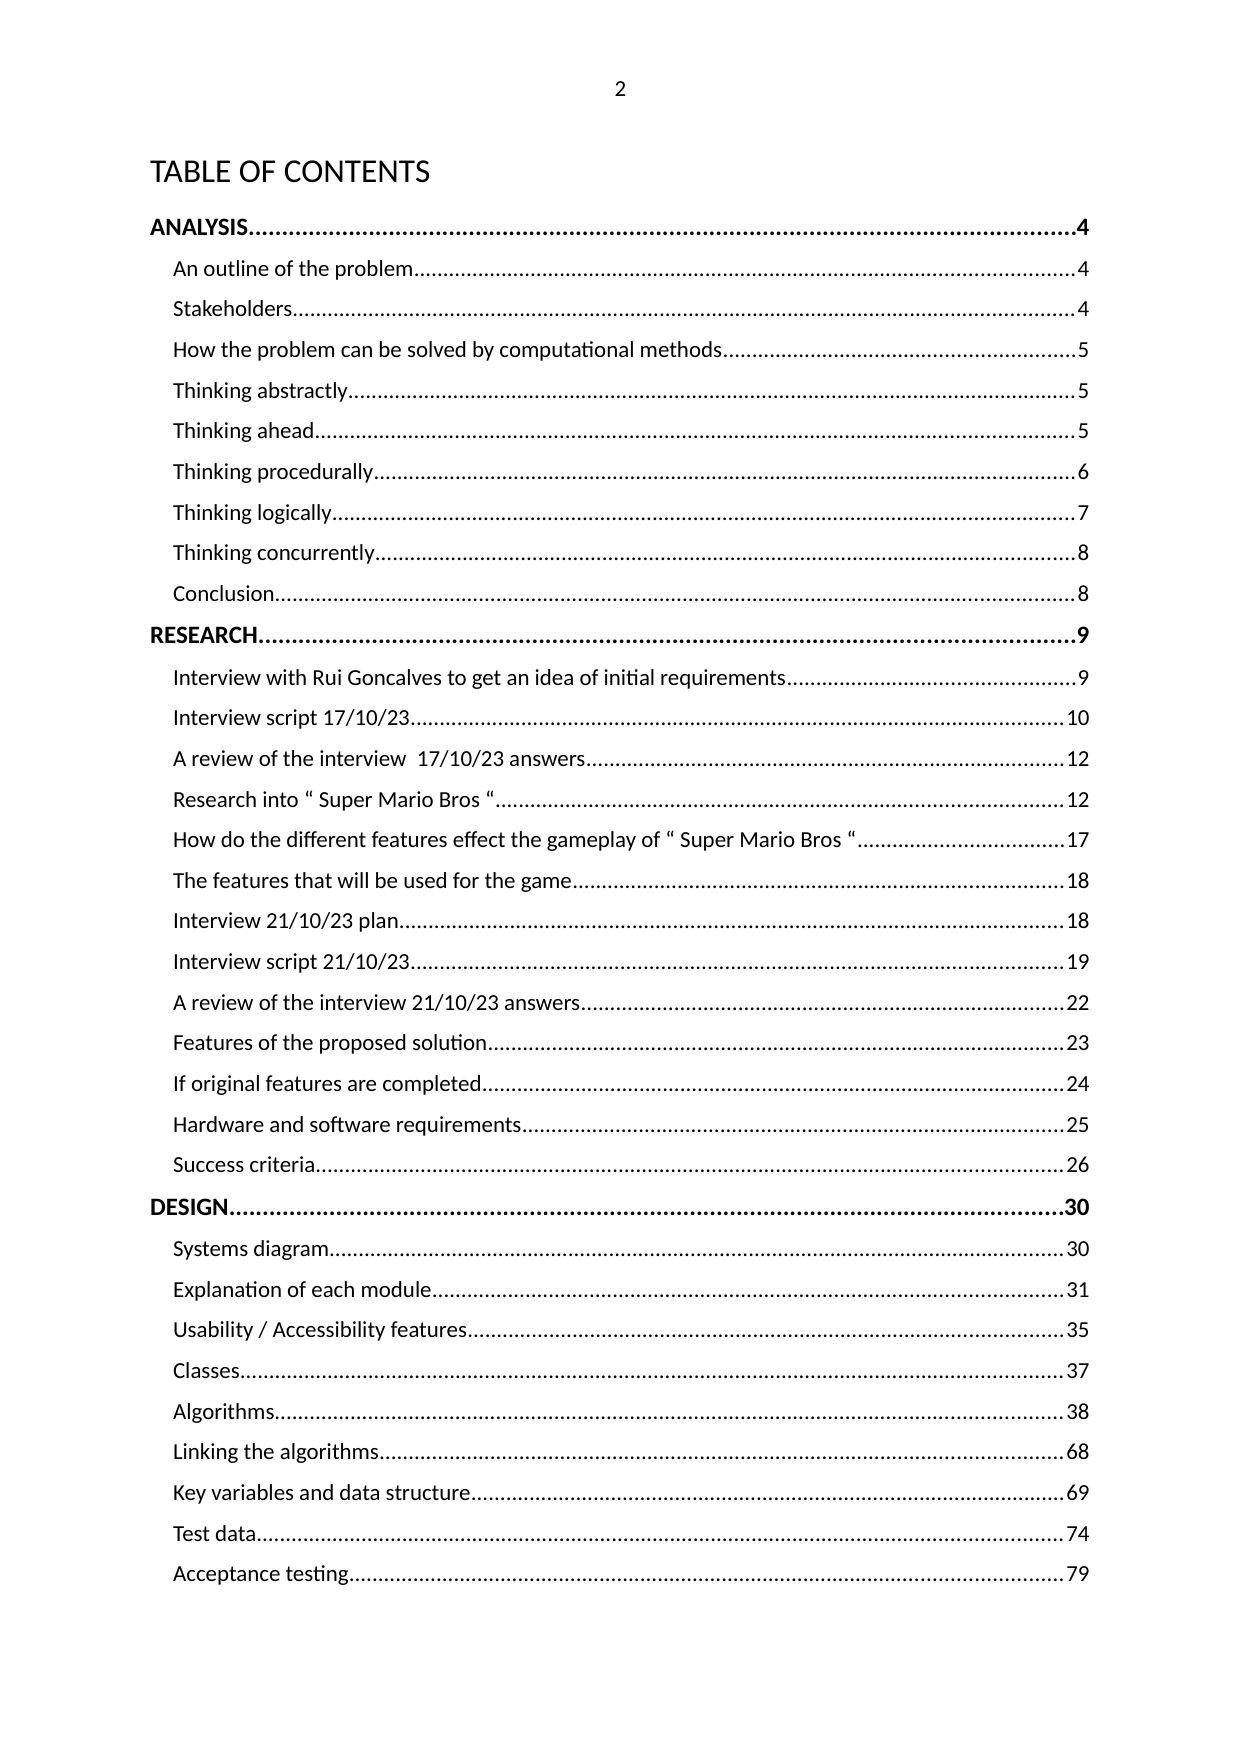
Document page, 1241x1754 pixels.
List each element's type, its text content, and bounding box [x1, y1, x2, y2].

text Thinking concurrently 8 [173, 538, 1090, 566]
text Acceptance testing 79 [173, 1559, 1090, 1587]
text ANALYSIS 4 [150, 211, 1090, 241]
text Interview with Rui Goncalves to get an idea of initial requirements 9 [173, 663, 1090, 691]
text TABLE OF CONTENTS [150, 150, 1090, 191]
text Stakeholders 4 [173, 294, 1090, 323]
text Usability / Accessibility features 35 [173, 1316, 1090, 1344]
text Interview script 21/10/23 19 [173, 947, 1090, 975]
text Interview script 17/10/23 10 [173, 703, 1090, 732]
text Thinking ahead 5 [173, 416, 1090, 444]
text Success criteria 26 [173, 1150, 1090, 1178]
text RESEARCH 9 [150, 619, 1090, 650]
text A review of the interview 21/10/23 answers 22 [173, 988, 1090, 1016]
text Hardware and software requirements 25 [173, 1110, 1090, 1138]
text Thinking logically 7 [173, 498, 1090, 526]
text If original features are completed 24 [173, 1069, 1090, 1097]
text Classes 37 [173, 1356, 1090, 1384]
text DESIGN 30 [150, 1191, 1090, 1222]
text The features that will be used for the game 18 [173, 866, 1090, 894]
text How the problem can be solved by computational methods 5 [173, 335, 1090, 363]
text Systems diagram 30 [173, 1234, 1090, 1262]
text A review of the interview 17/10/23 answers 12 [173, 744, 1090, 772]
text Research into “ Super Mario Bros “ 12 [173, 785, 1090, 813]
text Thinking abstractly 5 [173, 376, 1090, 404]
text Linking the algorithms 68 [173, 1437, 1090, 1466]
text Key variables and data structure 69 [173, 1478, 1090, 1506]
text Thinking procedurally 6 [173, 457, 1090, 485]
text An outline of the problem 4 [173, 254, 1090, 282]
text How do the different features effect the gameplay of “ Super Mario Bros “ 17 [173, 825, 1090, 853]
text Algorithms 38 [173, 1397, 1090, 1425]
text Explanation of each module 31 [173, 1275, 1090, 1303]
text Conclusion 8 [173, 579, 1090, 607]
text Features of the proposed solution 23 [173, 1028, 1090, 1057]
text Interview 21/10/23 plan 18 [173, 907, 1090, 935]
text Test data 74 [173, 1519, 1090, 1547]
